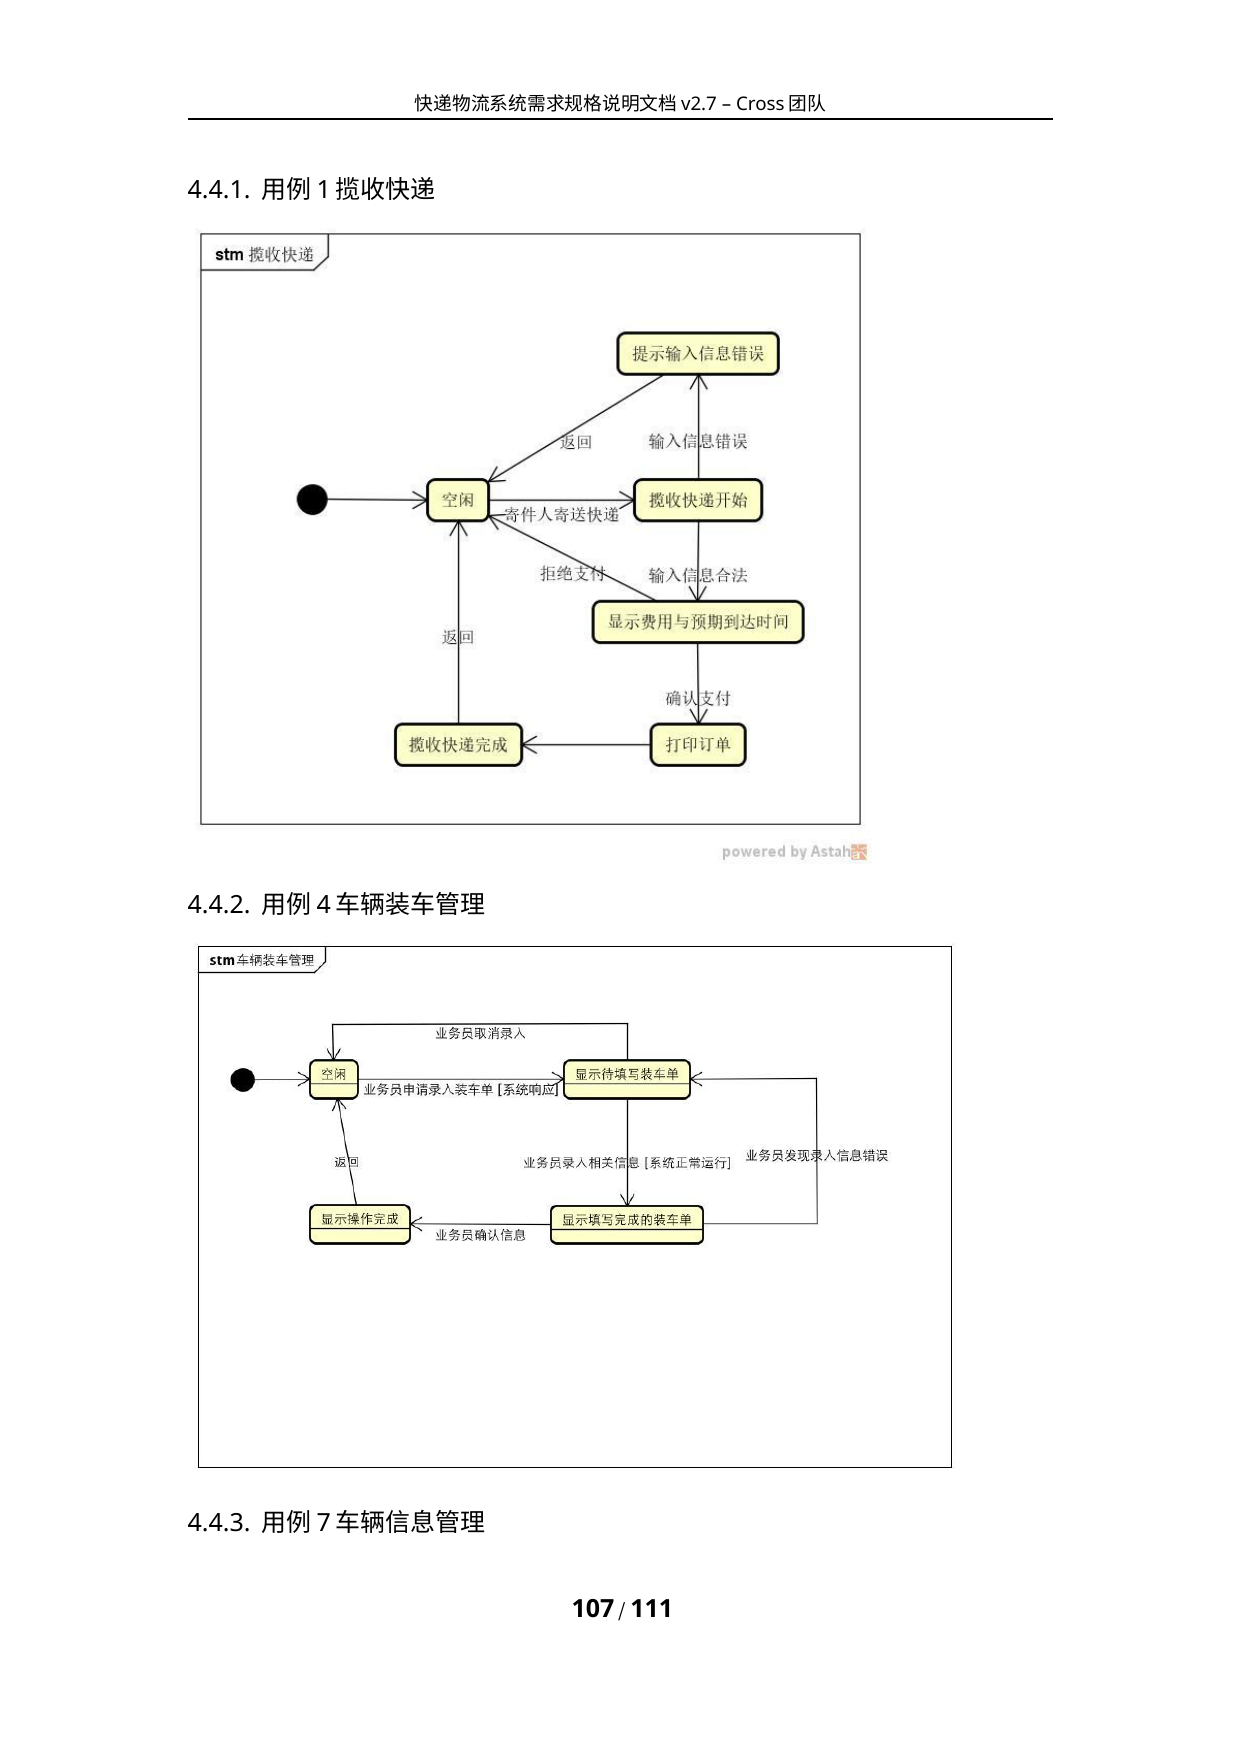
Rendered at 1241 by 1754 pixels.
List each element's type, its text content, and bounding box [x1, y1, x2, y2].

text 用例1揽收快递 [187, 156, 1053, 221]
text 用例7车辆信息管理 [187, 1488, 1053, 1553]
text 用例4车辆装车管理 [187, 871, 1053, 936]
picture [187, 220, 872, 865]
picture [187, 935, 962, 1477]
